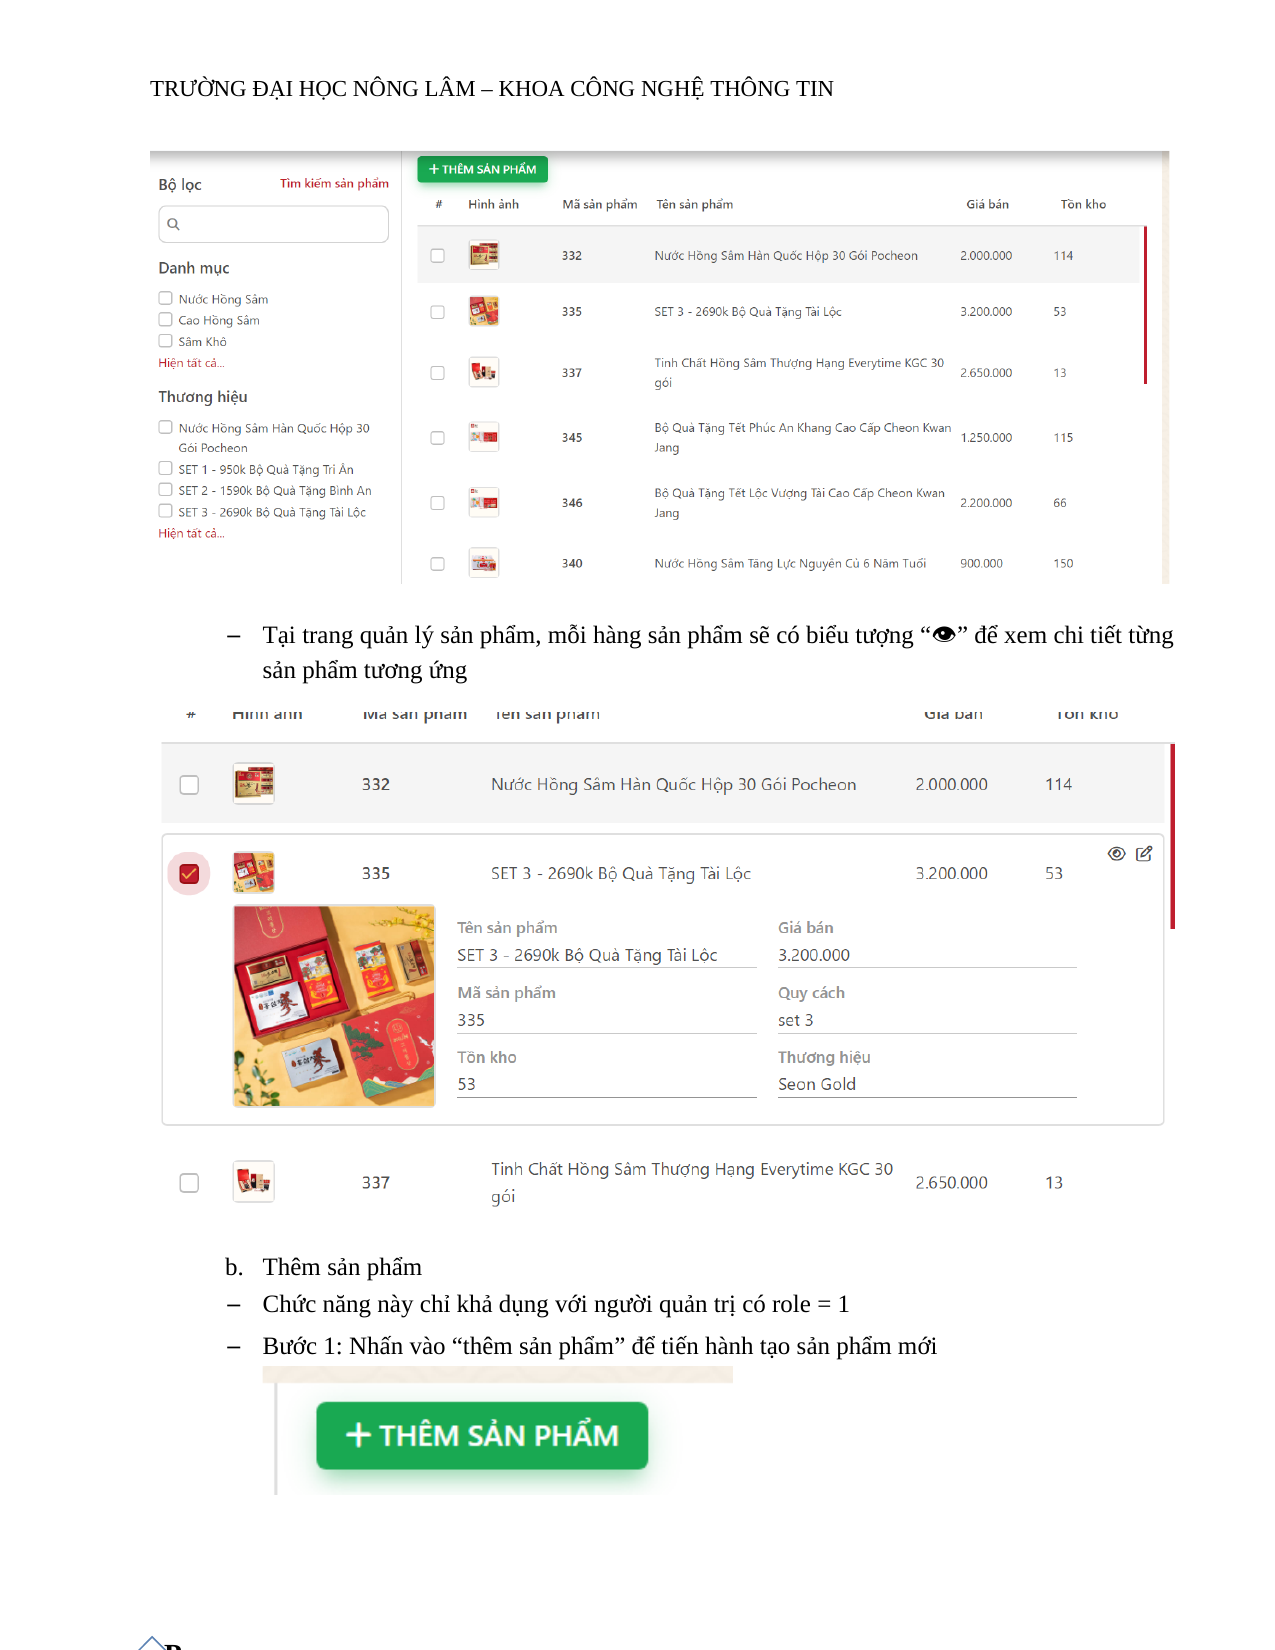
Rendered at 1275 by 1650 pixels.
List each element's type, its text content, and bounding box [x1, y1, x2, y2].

picture [150, 712, 1182, 1224]
picture [262, 1366, 733, 1495]
list Thêm sản phẩm [225, 1252, 1181, 1281]
list Bước 1: Nhấn vào “thêm sản phẩm” để tiến hành tạo sản phẩm mới [225, 1324, 1181, 1367]
list Tại trang quản lý sản phẩm, mỗi hàng sản phẩm sẽ có biểu tượng “👁️” để xem chi tiết từng sản phẩm tương ứng [225, 612, 1181, 684]
list Chức năng này chỉ khả dụng với người quản trị có role = 1 [225, 1281, 1181, 1324]
picture [150, 150, 1170, 584]
